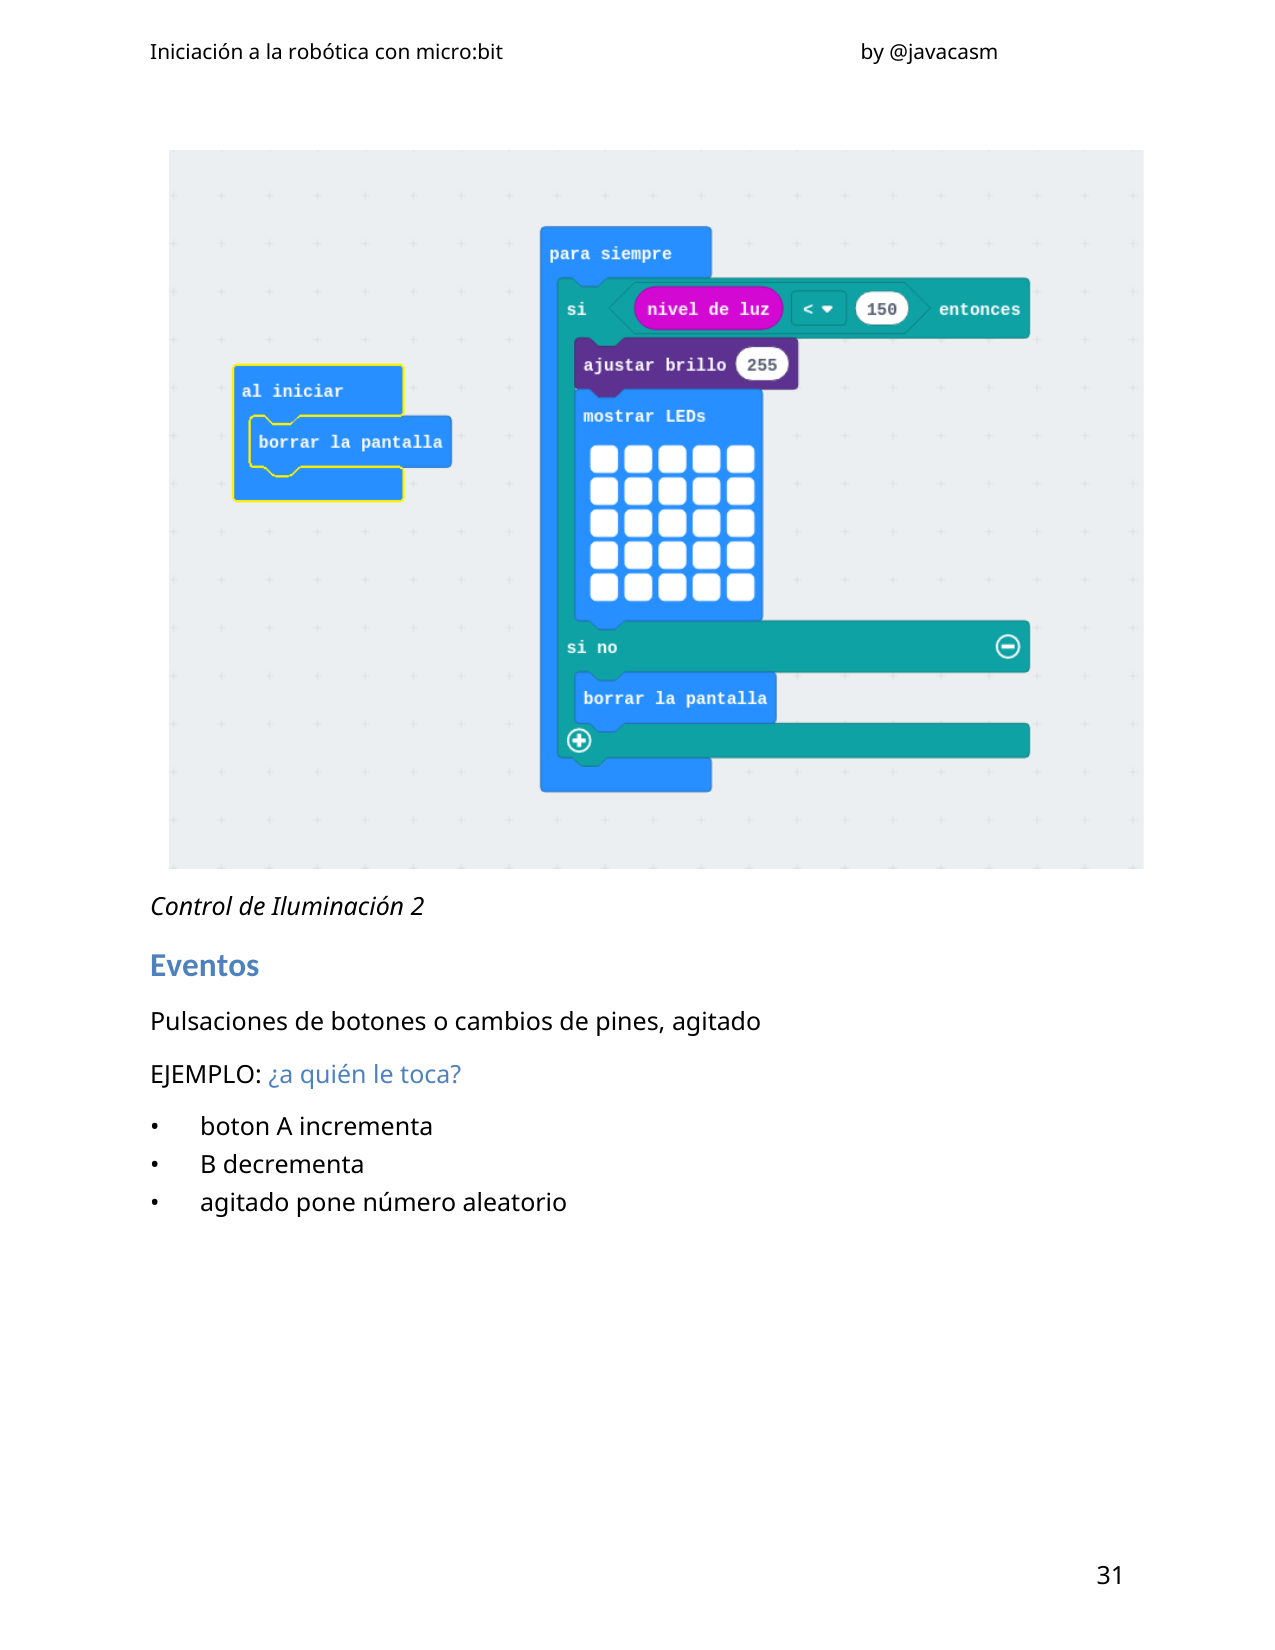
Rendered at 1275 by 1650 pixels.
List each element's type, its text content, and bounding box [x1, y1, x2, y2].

text EJEMPLO: ¿a quién le toca? [150, 1056, 1125, 1090]
list B decrementa [150, 1147, 1125, 1181]
list boton A incrementa [150, 1109, 1125, 1143]
text Pulsaciones de botones o cambios de pines, agitado [150, 1003, 1125, 1037]
text Control de Iluminación 2 [150, 889, 1125, 923]
picture [168, 150, 1144, 869]
list agitado pone número aleatorio [150, 1185, 1125, 1219]
subtitle Eventos [150, 944, 1125, 985]
